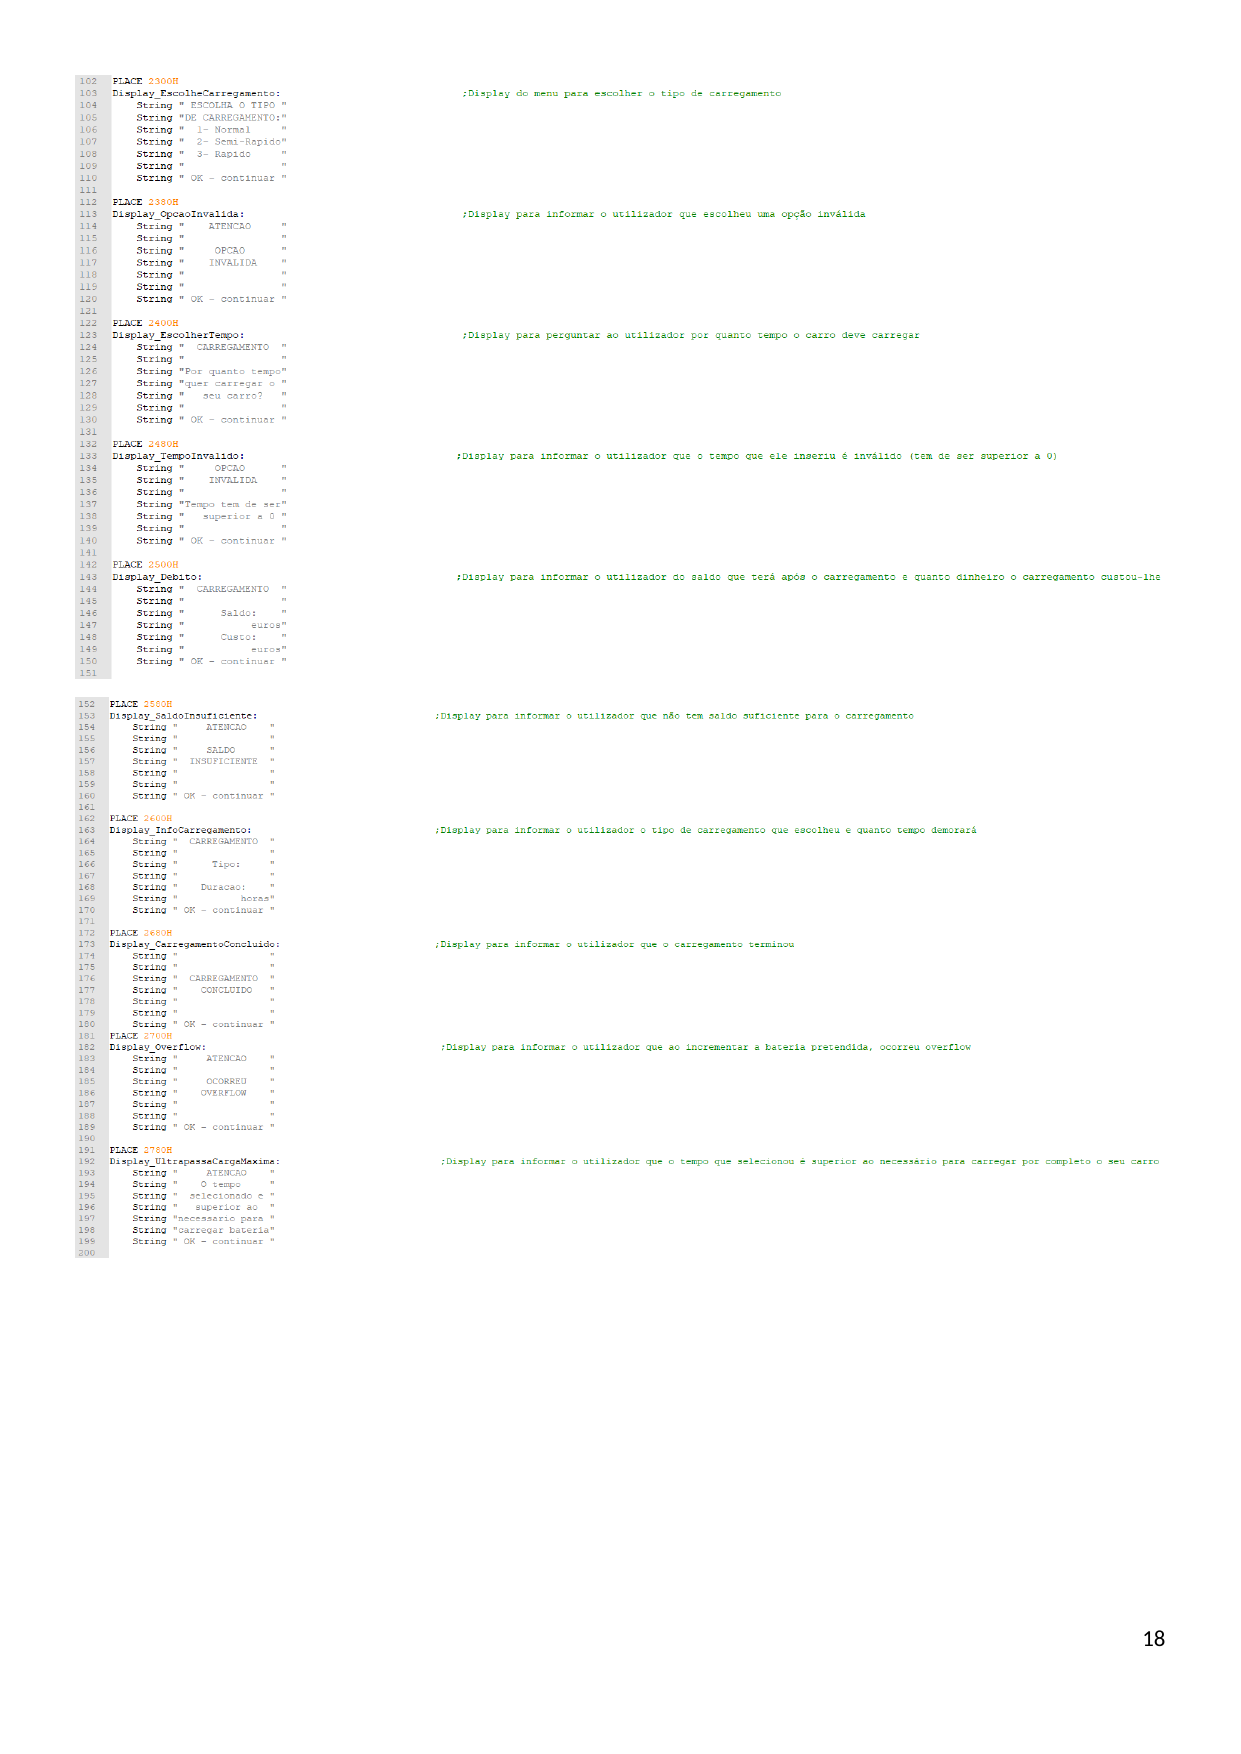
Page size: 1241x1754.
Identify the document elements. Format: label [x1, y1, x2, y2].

picture [75, 75, 1166, 679]
picture [75, 697, 1166, 1258]
